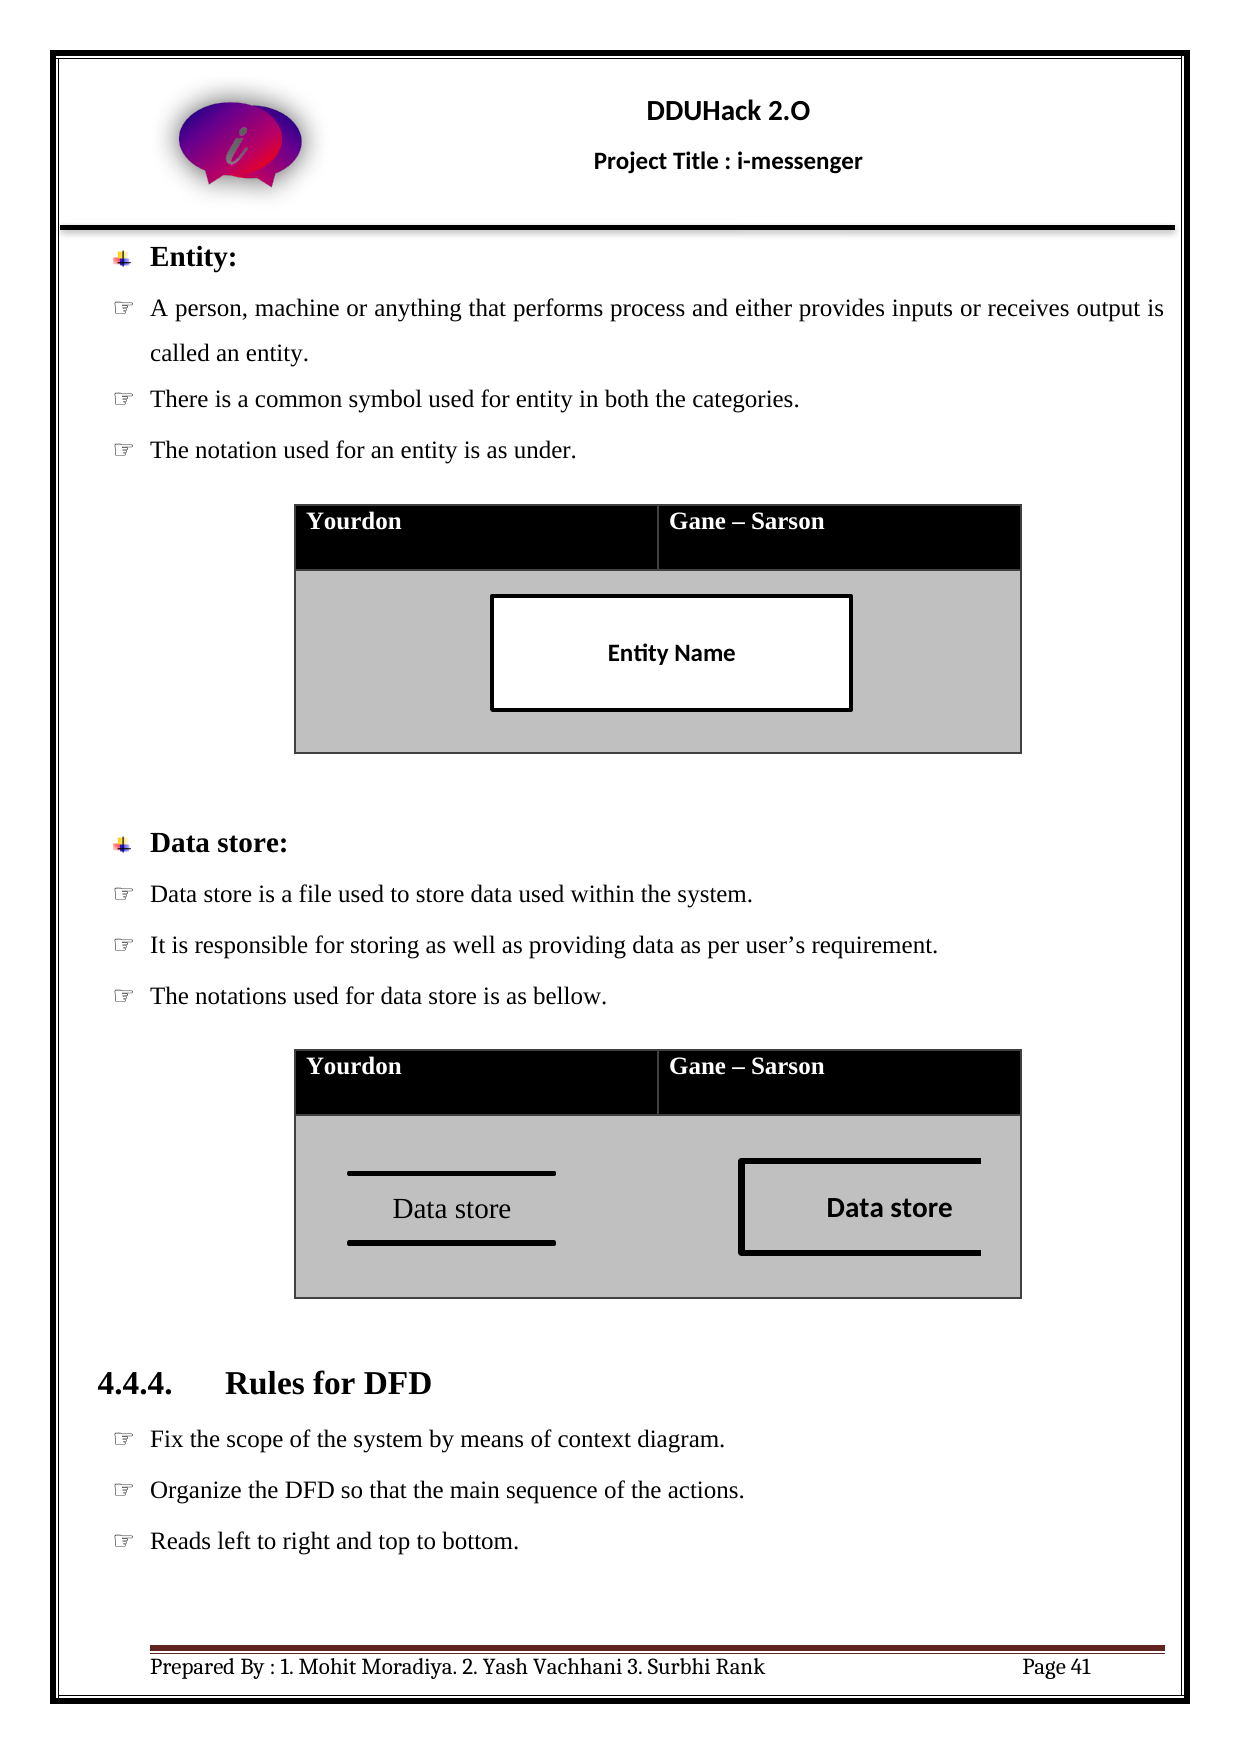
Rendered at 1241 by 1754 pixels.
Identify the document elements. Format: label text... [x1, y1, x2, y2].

list There is a common symbol used for entity in both the categories. [112, 381, 1165, 415]
list Data store is a file used to store data used within the system. [112, 875, 1165, 909]
list The notations used for data store is as bellow. [112, 977, 1165, 1011]
picture [113, 249, 131, 267]
table_header Gane – Sarson [659, 1051, 1020, 1114]
table_cell [296, 571, 1020, 752]
picture [171, 98, 310, 193]
list A person, machine or anything that performs process and either provides inputs or receives output is called an entity. [112, 289, 1165, 367]
table_header Gane – Sarson [659, 506, 1020, 569]
list Reads left to right and top to bottom. [112, 1523, 1165, 1557]
list Rules for DFD [97, 1363, 1165, 1401]
list Entity: [112, 239, 1165, 273]
table_cell [658, 1116, 1020, 1297]
list Organize the DFD so that the main sequence of the actions. [112, 1472, 1165, 1506]
list It is responsible for storing as well as providing data as per user’s requirement. [112, 926, 1165, 960]
table_header Yourdon [296, 506, 657, 569]
table_header Yourdon [296, 1051, 657, 1114]
list Data store: [112, 825, 1165, 858]
list Fix the scope of the system by means of context diagram. [112, 1421, 1165, 1455]
list The notation used for an entity is as under. [112, 432, 1165, 466]
table_cell [296, 1116, 658, 1297]
picture [113, 835, 131, 853]
